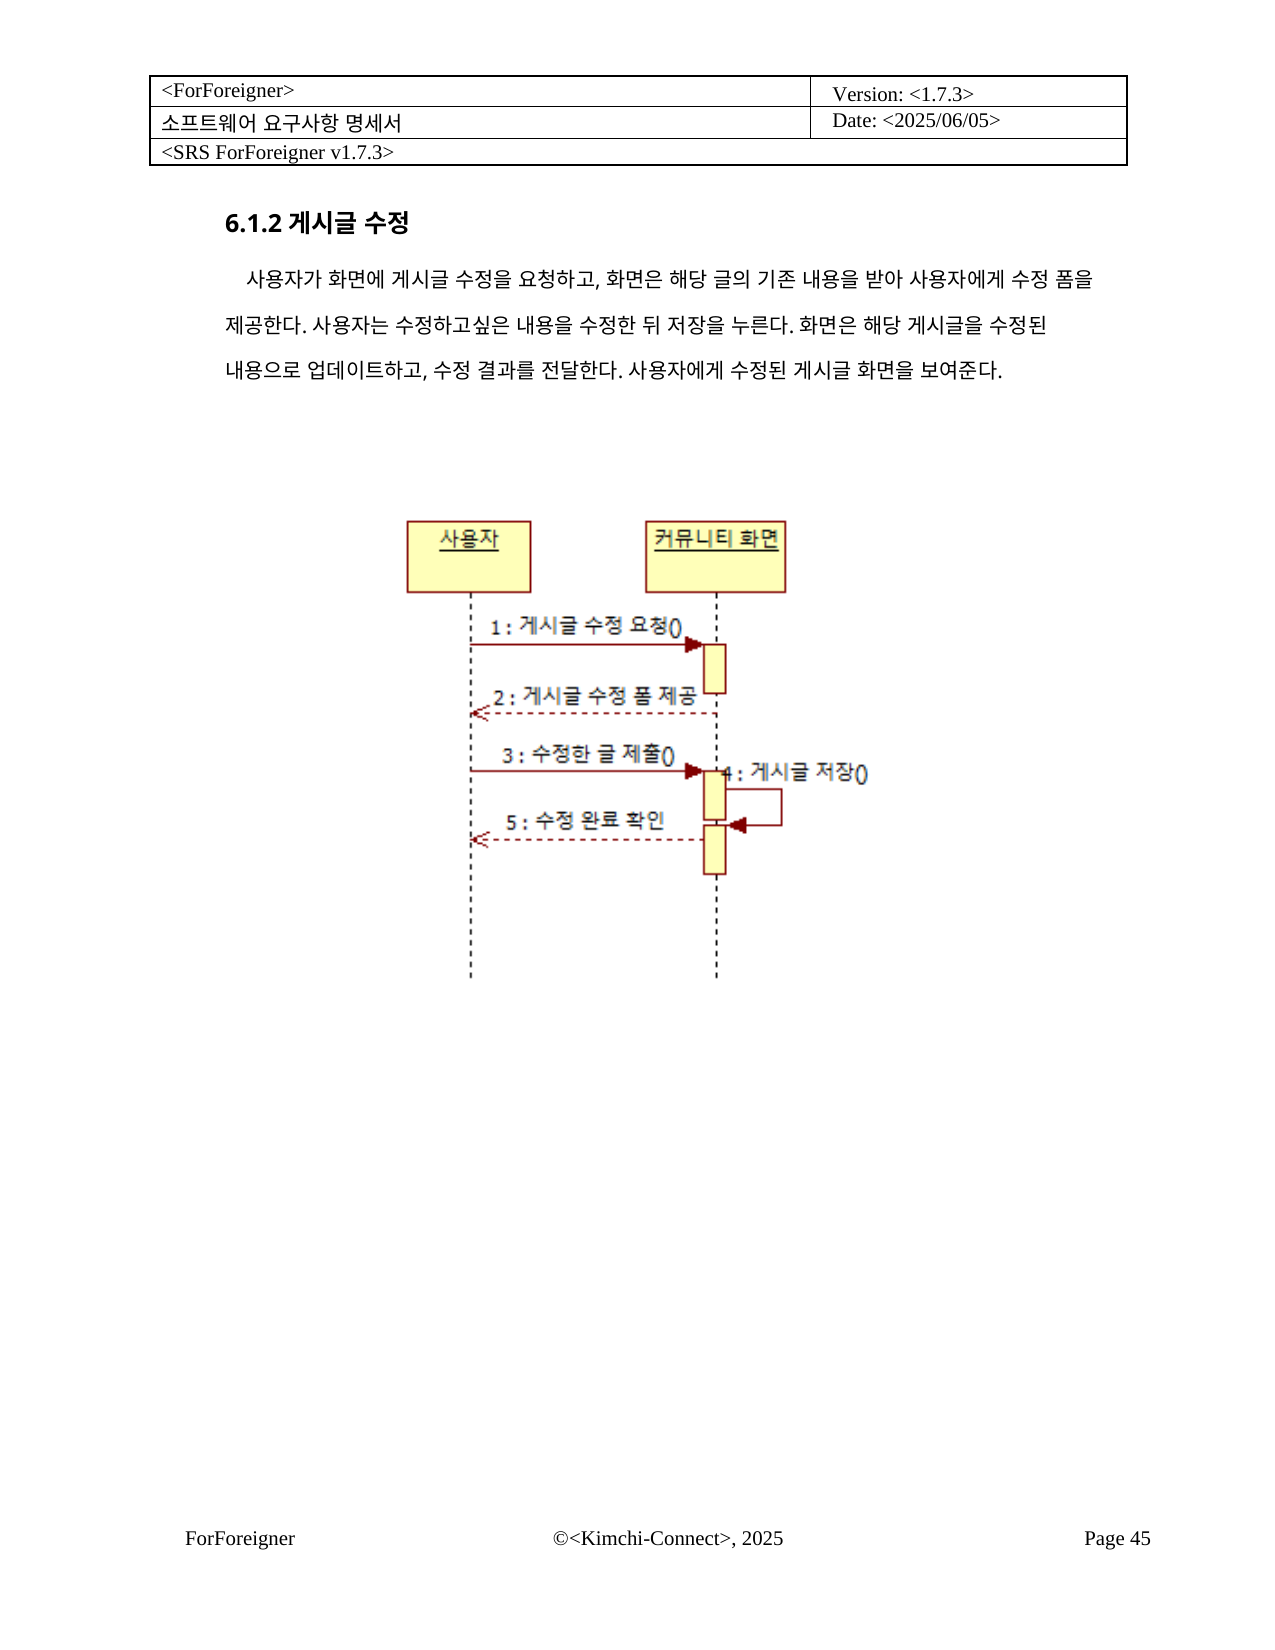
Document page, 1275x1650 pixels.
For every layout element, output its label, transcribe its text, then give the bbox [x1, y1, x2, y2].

text 사용자가 화면에 게시글 수정을 요청하고, 화면은 해당 글의 기존 내용을 받아 사용자에게 수정 폼을 제공한다. 사용자는 수정하고싶은 내용을 수정한 뒤 저장을 누른다. 화면은 해당 게시글을 수정된 내용으로 업데이트하고, 수정 결과를 전달한다. 사용자에게 수정된 게시글 화면을 보여준다. [225, 264, 1125, 385]
subtitle 6.1.2 게시글 수정 [150, 203, 1125, 239]
picture [371, 485, 904, 1020]
